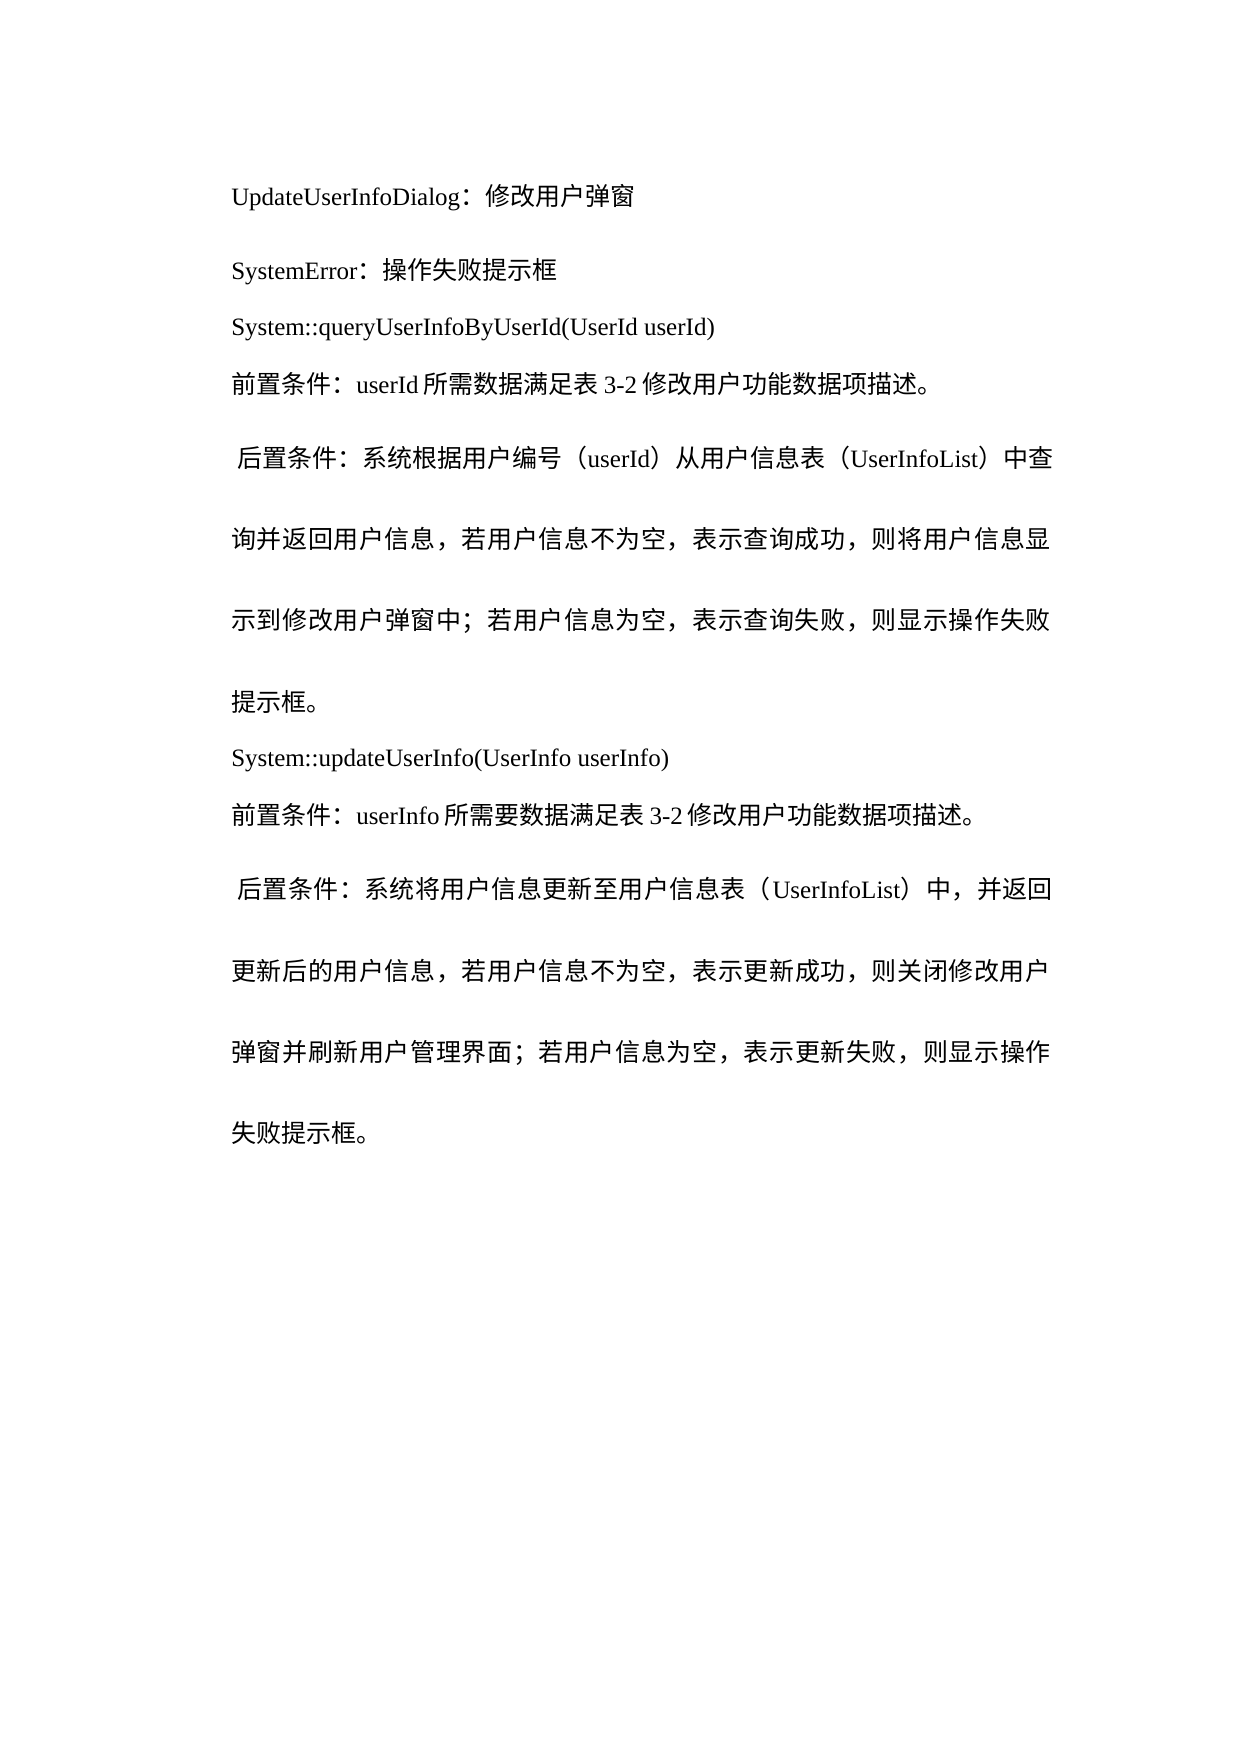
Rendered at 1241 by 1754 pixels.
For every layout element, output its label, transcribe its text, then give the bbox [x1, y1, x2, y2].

text System::updateUserInfo(UserInfo userInfo) [231, 742, 1053, 774]
text 后置条件：系统将用户信息更新至用户信息表（UserInfoList）中，并返回更新后的用户信息，若用户信息不为空，表示更新成功，则关闭修改用户弹窗并刷新用户管理界面；若用户信息为空，表示更新失败，则显示操作失败提示框。 [231, 855, 1053, 1164]
text SystemError：操作失败提示框 [187, 236, 1053, 301]
text 前置条件：userInfo所需要数据满足表3-2修改用户功能数据项描述。 [231, 781, 1053, 846]
text 前置条件：userId所需数据满足表3-2修改用户功能数据项描述。 [231, 350, 1053, 415]
text 后置条件：系统根据用户编号（userId）从用户信息表（UserInfoList）中查询并返回用户信息，若用户信息不为空，表示查询成功，则将用户信息显示到修改用户弹窗中；若用户信息为空，表示查询失败，则显示操作失败提示框。 [231, 424, 1053, 733]
text System::queryUserInfoByUserId(UserId userId) [231, 310, 1053, 343]
text UpdateUserInfoDialog：修改用户弹窗 [187, 162, 1053, 227]
